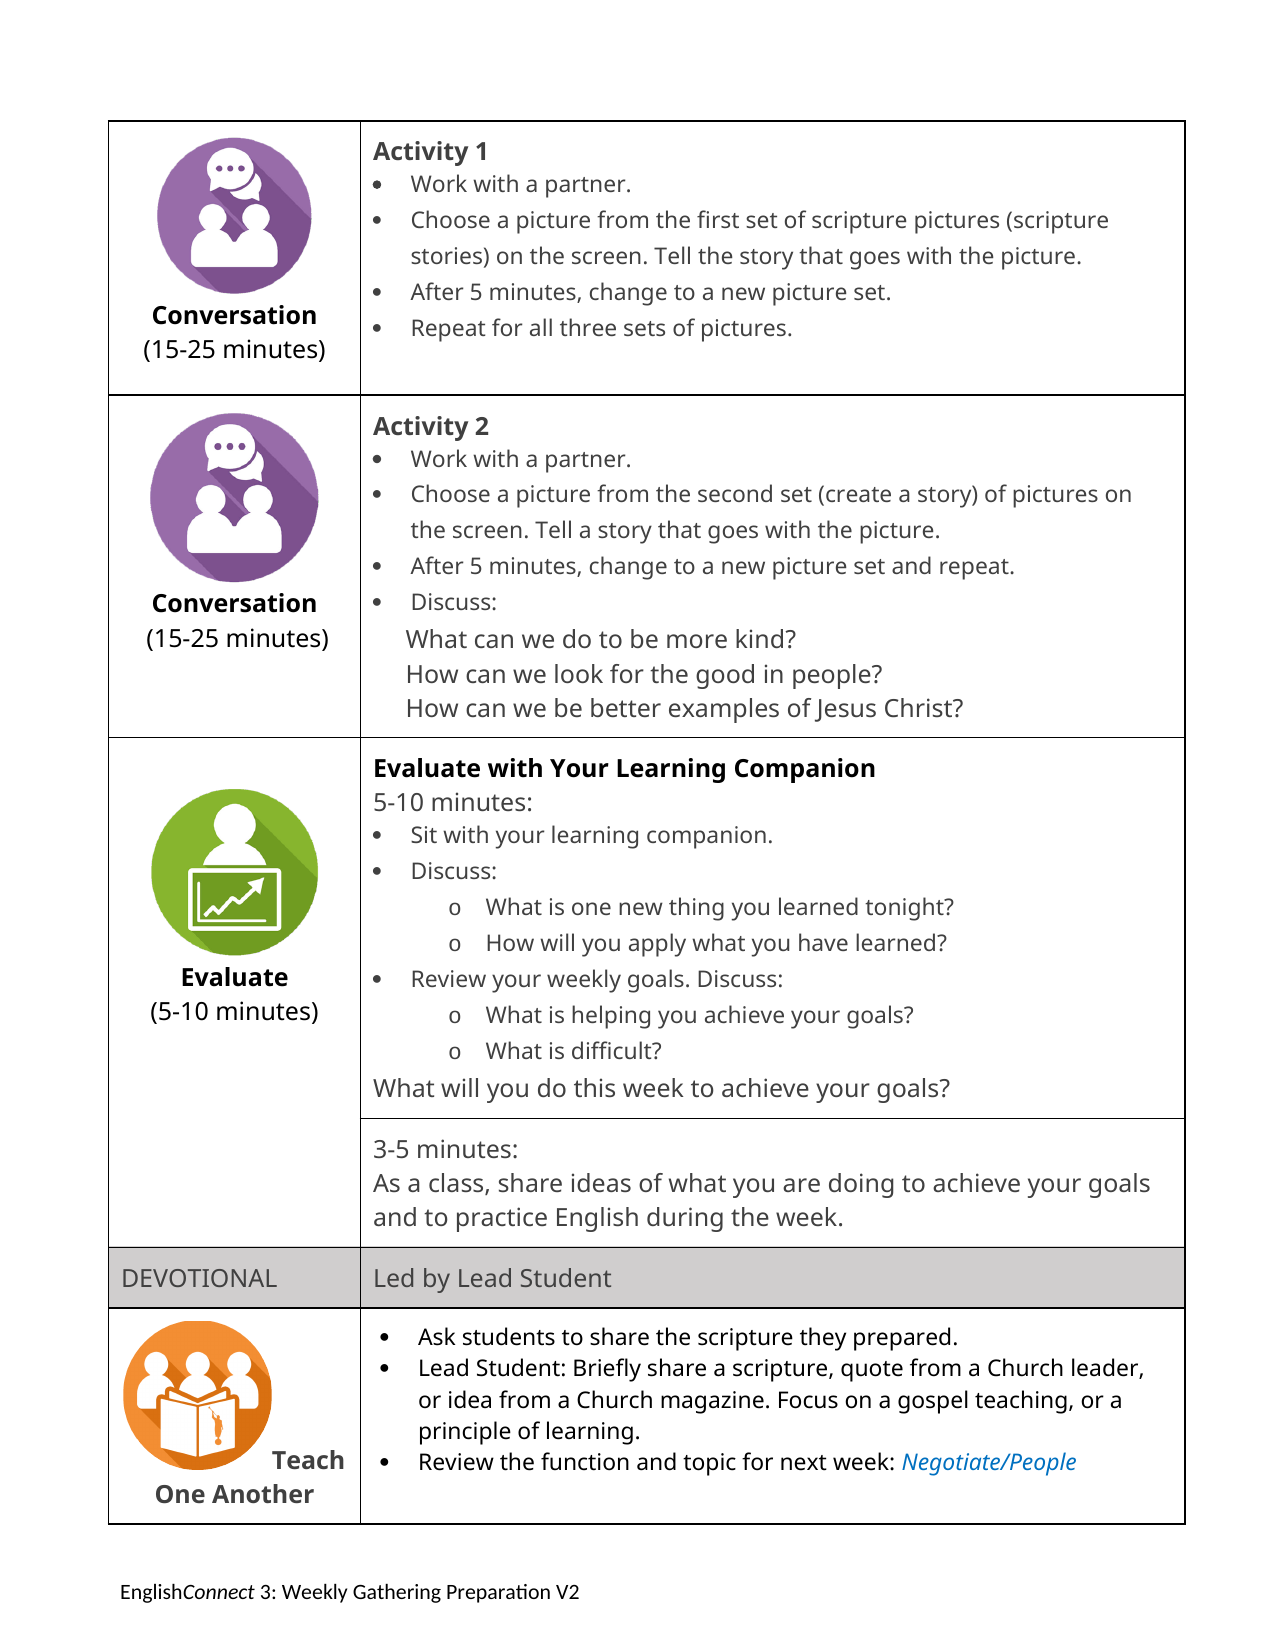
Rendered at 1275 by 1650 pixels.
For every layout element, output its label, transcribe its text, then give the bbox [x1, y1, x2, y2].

table_cell Led by Lead Student [361, 1248, 1184, 1307]
table_cell Conversation (15-25 minutes) [109, 122, 360, 394]
table_cell Activity 1 Work with a partner. Choose a picture from the first set of scripture pictures (scripture stories) on the screen. Tell the story that goes with the picture. After 5 minutes, change to a new picture set. Repeat for all three sets of pictures. [361, 122, 1184, 394]
table_cell Conversation (15-25 minutes) [109, 396, 360, 737]
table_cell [361, 1309, 1184, 1523]
table_cell Evaluate with Your Learning Companion 5-10 minutes: Sit with your learning companion. Discuss: What is one new thing you learned tonight? How will you apply what you have learned? Review your weekly goals. Discuss: What is helping you achieve your goals? What is difficult? What will you do this week to achieve your goals? [361, 738, 1184, 1118]
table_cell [109, 1309, 360, 1523]
picture [155, 134, 314, 298]
picture [123, 1321, 272, 1470]
table_cell 3-5 minutes: As a class, share ideas of what you are doing to achieve your goals and to practice English during the week. [361, 1119, 1184, 1246]
picture [148, 408, 321, 587]
table_cell Evaluate (5-10 minutes) [109, 738, 360, 1246]
picture [149, 785, 319, 960]
table_cell DEVOTIONAL [109, 1248, 360, 1307]
table_cell Activity 2 Work with a partner. Choose a picture from the second set (create a story) of pictures on the screen. Tell a story that goes with the picture. After 5 minutes, change to a new picture set and repeat. Discuss: What can we do to be more kind? How can we look for the good in people? How can we be better examples of Jesus Christ? [361, 396, 1184, 737]
